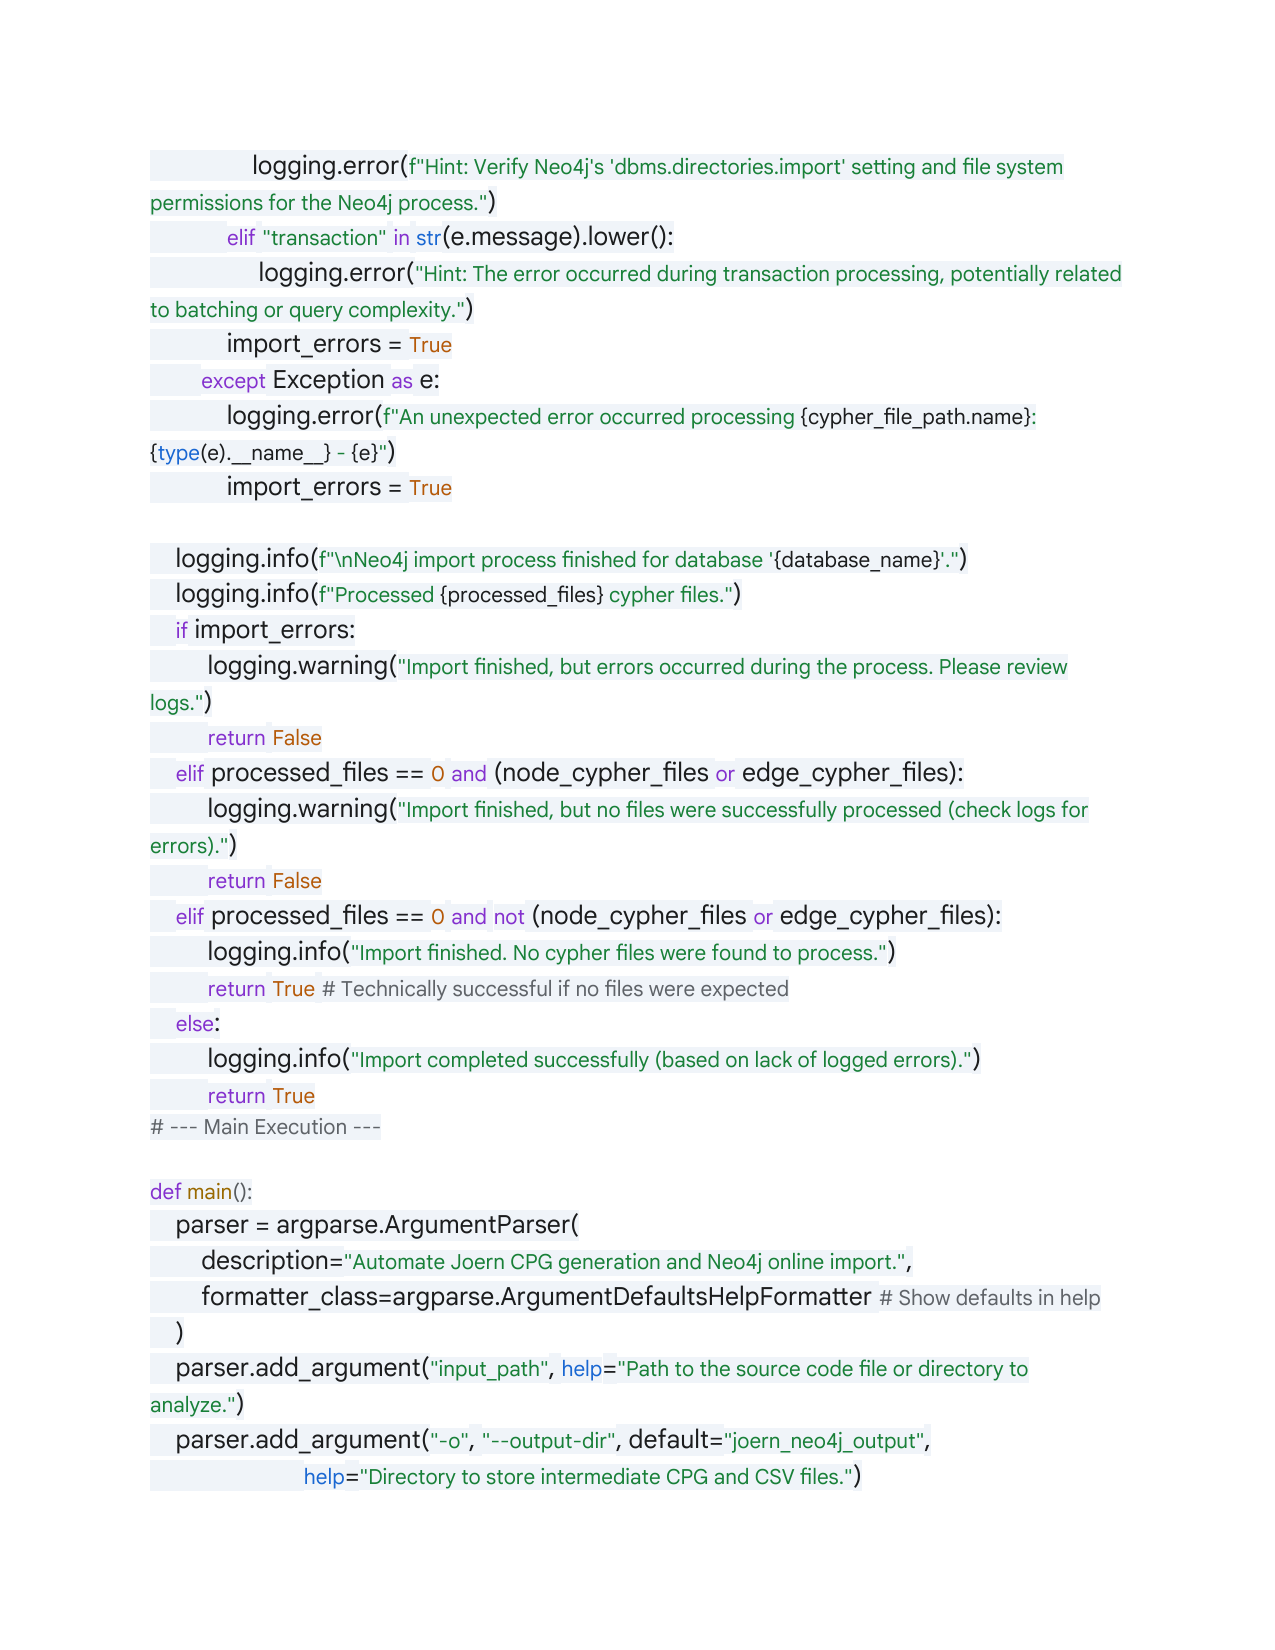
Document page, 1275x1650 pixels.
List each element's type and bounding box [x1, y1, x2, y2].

text [150, 150, 1125, 1491]
